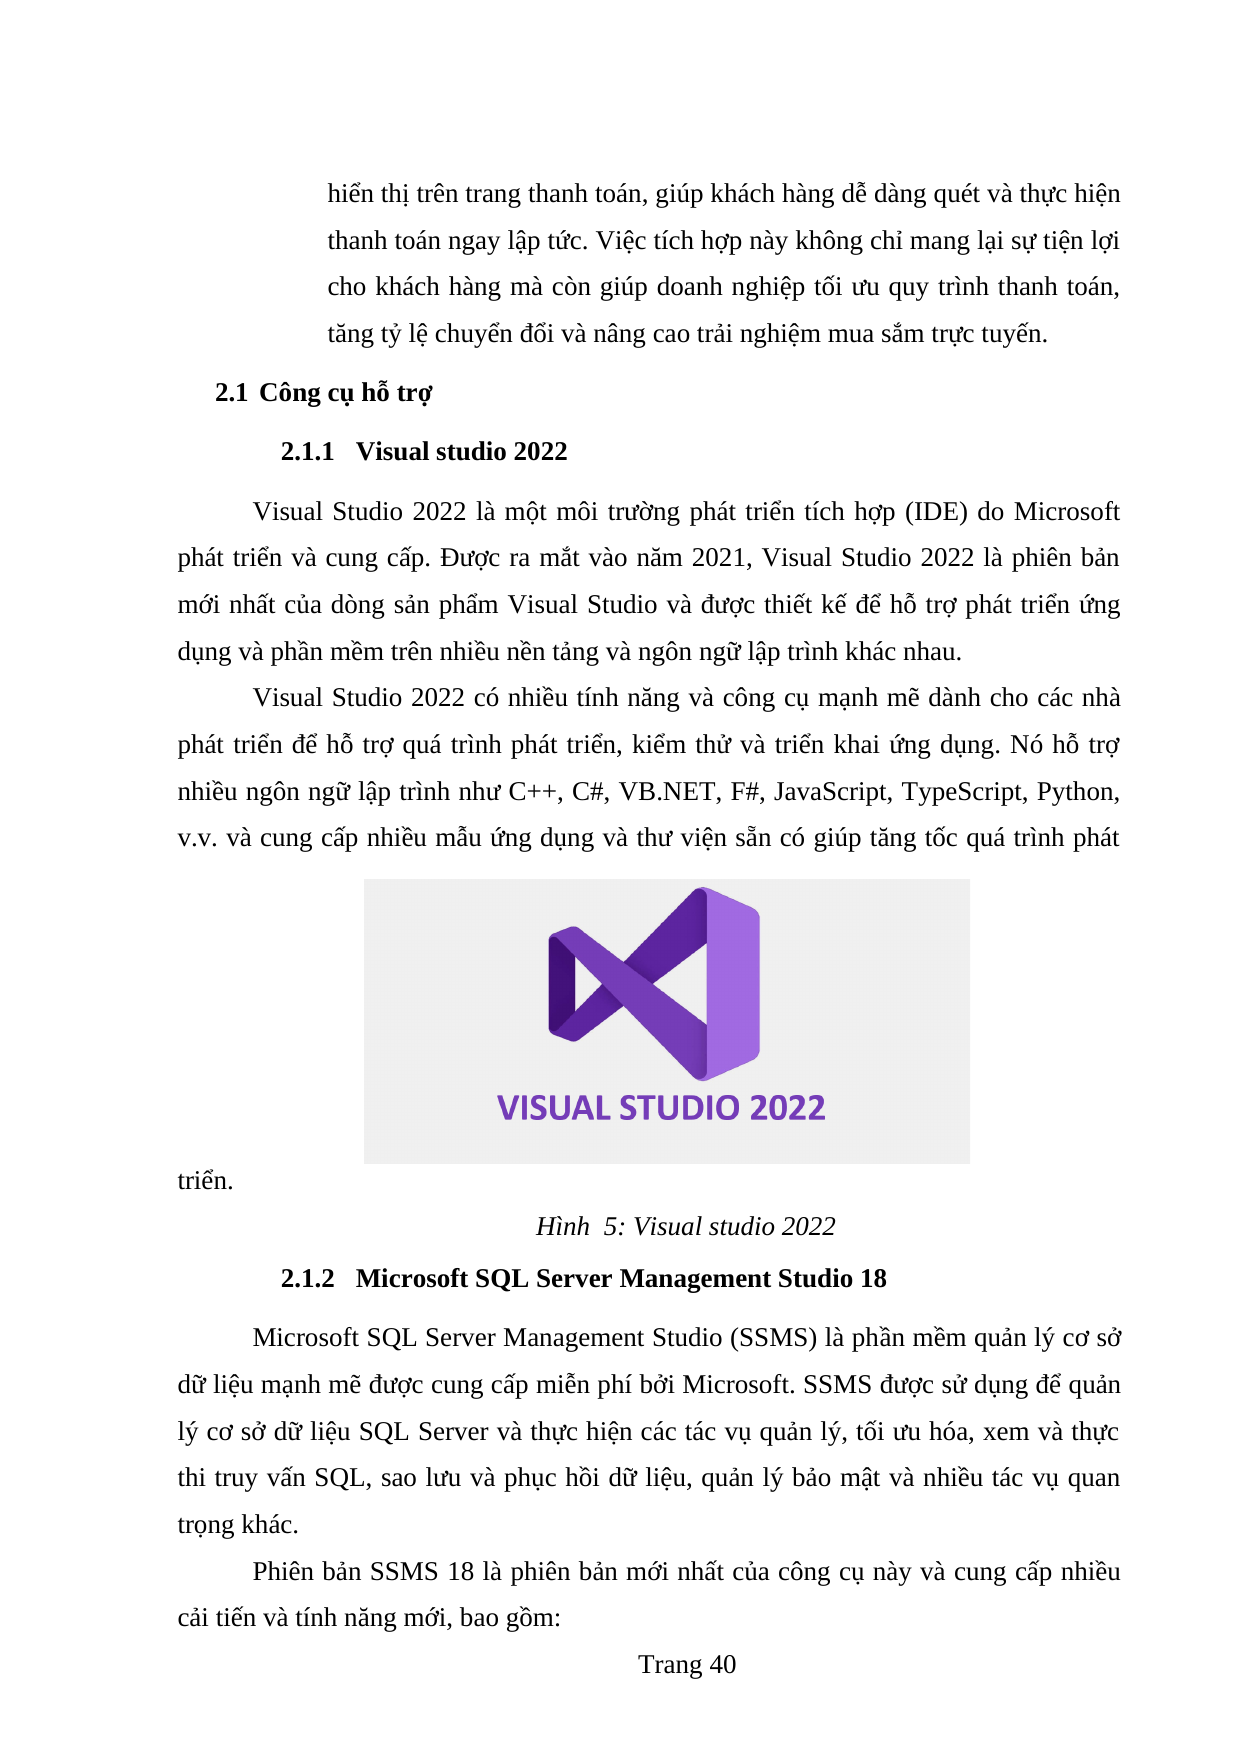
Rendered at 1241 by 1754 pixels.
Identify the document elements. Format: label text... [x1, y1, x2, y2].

subtitle Công cụ hỗ trợ [215, 376, 1122, 407]
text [327, 177, 1122, 348]
text Visual Studio 2022 là một môi trường phát triển tích hợp (IDE) do Microsoft phát triển và cung cấp. Được ra mắt vào năm 2021, Visual Studio 2022 là phiên bản mới nhất của dòng sản phẩm Visual Studio và được thiết kế để hỗ trợ phát triển ứng dụng và phần mềm trên nhiều nền tảng và ngôn ngữ lập trình khác nhau. [177, 495, 1122, 666]
text Microsoft SQL Server Management Studio (SSMS) là phần mềm quản lý cơ sở dữ liệu mạnh mẽ được cung cấp miễn phí bởi Microsoft. SSMS được sử dụng để quản lý cơ sở dữ liệu SQL Server và thực hiện các tác vụ quản lý, tối ưu hóa, xem và thực thi truy vấn SQL, sao lưu và phục hồi dữ liệu, quản lý bảo mật và nhiều tác vụ quan trọng khác. [177, 1322, 1122, 1539]
text Hình 5: Visual studio 2022 [177, 1210, 1122, 1242]
subtitle Visual studio 2022 [281, 436, 1122, 467]
picture [364, 879, 971, 1164]
text Phiên bản SSMS 18 là phiên bản mới nhất của công cụ này và cung cấp nhiều cải tiến và tính năng mới, bao gồm: [177, 1555, 1122, 1633]
subtitle Microsoft SQL Server Management Studio 18 [281, 1262, 1122, 1293]
